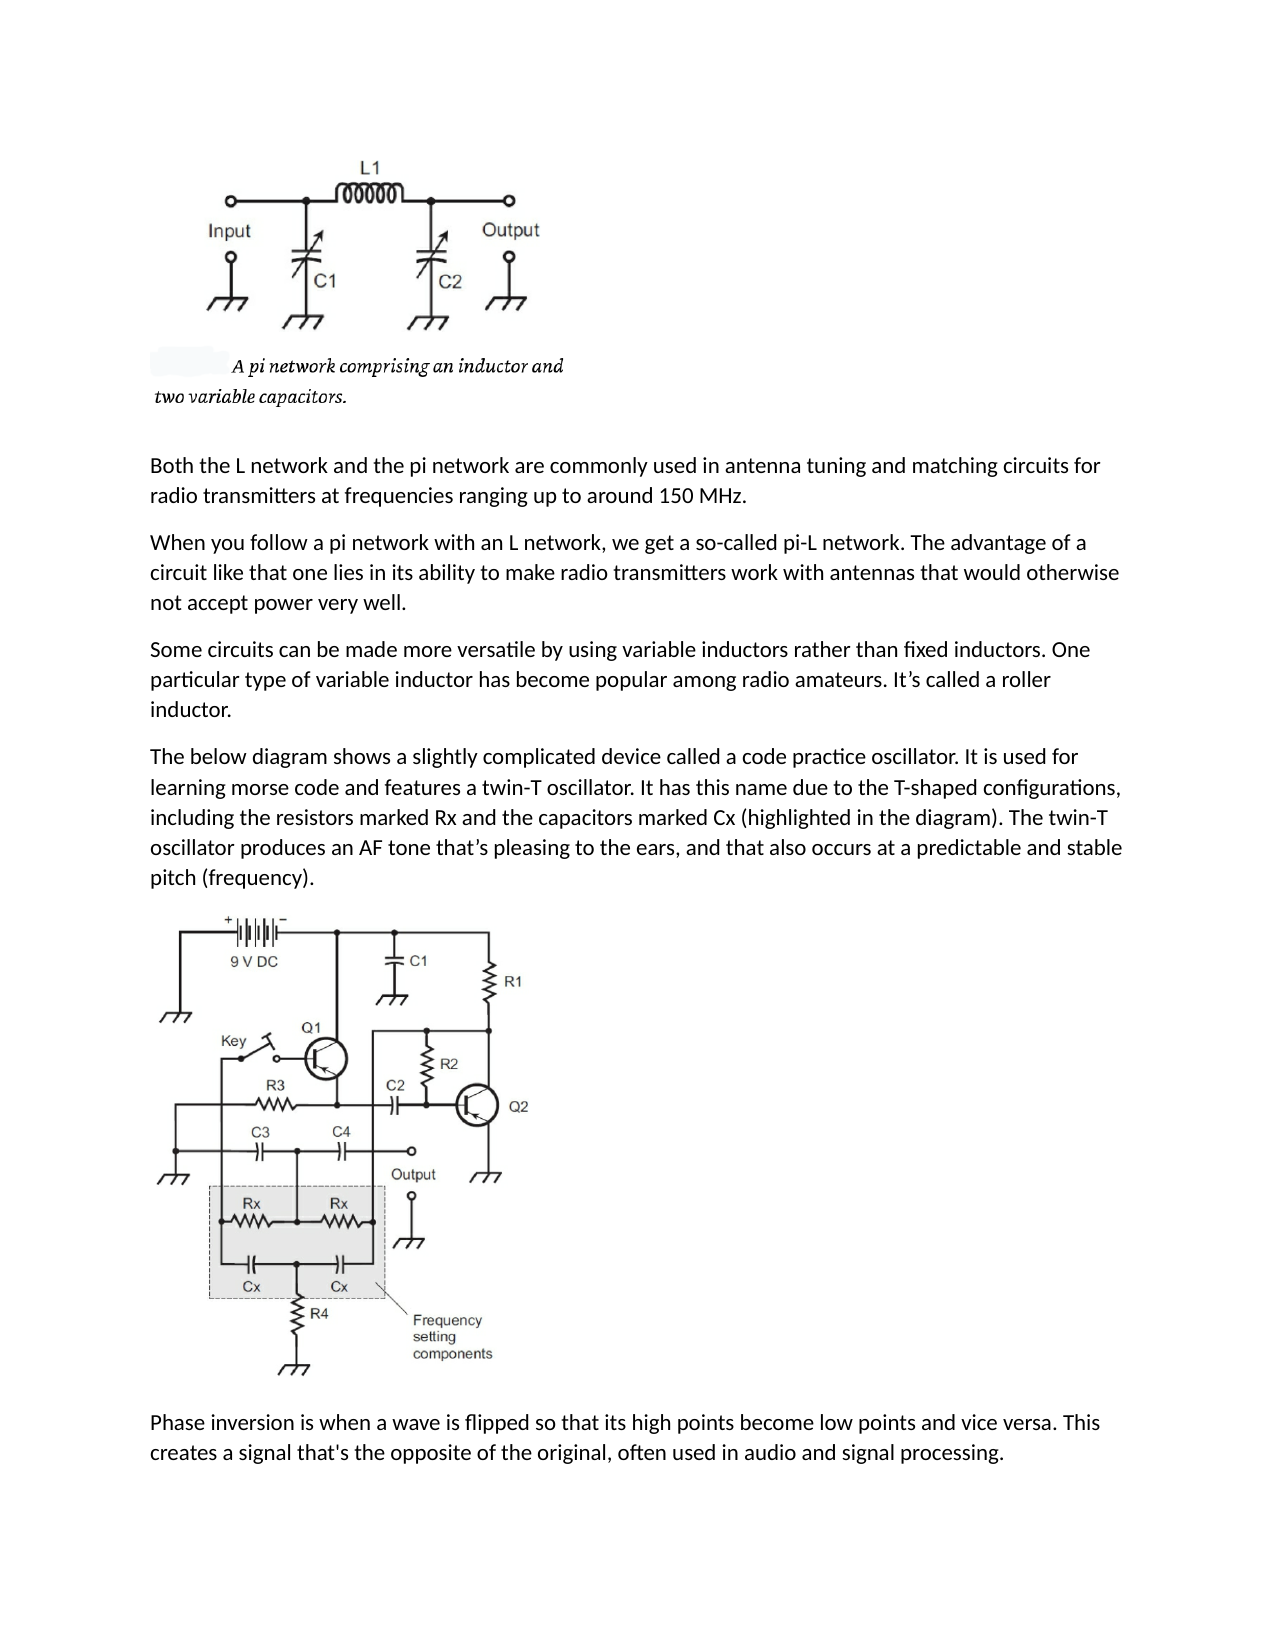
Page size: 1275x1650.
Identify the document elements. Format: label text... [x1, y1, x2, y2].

text When you follow a pi network with an L network, we get a so-called pi-L network. The advantage of a circuit like that one lies in its ability to make radio transmitters work with antennas that would otherwise not accept power very well. [150, 528, 1125, 616]
text Both the L network and the pi network are commonly used in antenna tuning and matching circuits for radio transmitters at frequencies ranging up to around 150 MHz. [150, 451, 1125, 509]
text Phase inversion is when a wave is flipped so that its high points become low points and vice versa. This creates a signal that's the opposite of the original, often used in audio and signal processing. [150, 1408, 1125, 1467]
text The below diagram shows a slightly complicated device called a code practice oscillator. It is used for learning morse code and features a twin-T oscillator. It has this name due to the T-shaped configurations, including the resistors marked Rx and the capacitors marked Cx (highlighted in the diagram). The twin-T oscillator produces an AF tone that’s pleasing to the ears, and that also occurs at a predictable and stable pitch (frequency). [150, 742, 1125, 891]
text Some circuits can be made more versatile by using variable inductors rather than fixed inductors. One particular type of variable inductor has become popular among radio amateurs. It’s called a roller inductor. [150, 635, 1125, 723]
picture [150, 150, 568, 432]
picture [150, 910, 541, 1390]
